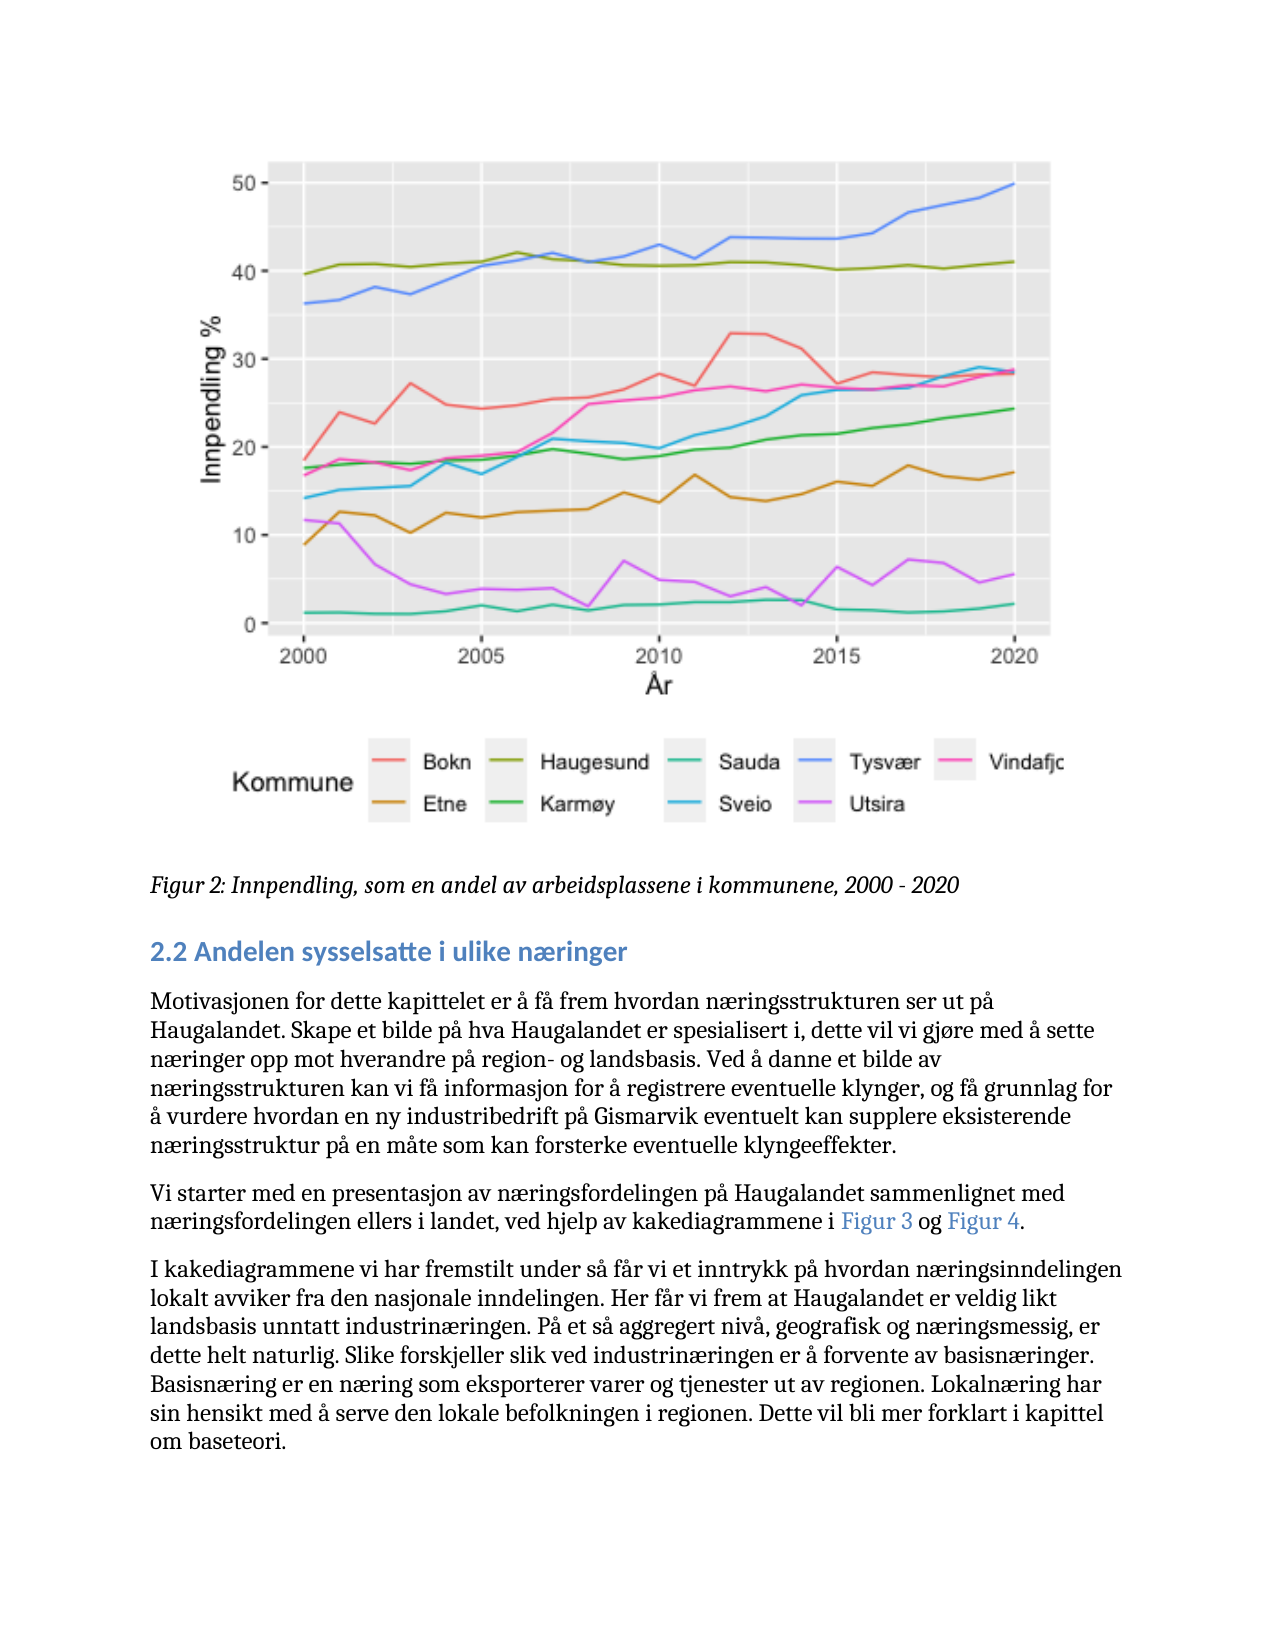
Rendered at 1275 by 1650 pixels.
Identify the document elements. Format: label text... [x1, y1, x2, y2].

text Vi starter med en presentasjon av næringsfordelingen på Haugalandet sammenlignet med næringsfordelingen ellers i landet, ved hjelp av kakediagrammene i Figur 3 og Figur 4. [150, 1178, 1125, 1236]
picture [188, 150, 1064, 850]
table_header Figur 2: Innpendling, som en andel av arbeidsplassene i kommunene, 2000 - 2020 [139, 150, 1114, 912]
subtitle 2.2 Andelen sysselsatte i ulike næringer [150, 933, 1125, 968]
text Motivasjonen for dette kapittelet er å få frem hvordan næringsstrukturen ser ut på Haugalandet. Skape et bilde på hva Haugalandet er spesialisert i, dette vil vi gjøre med å sette næringer opp mot hverandre på region- og landsbasis. Ved å danne et bilde av næringsstrukturen kan vi få informasjon for å registrere eventuelle klynger, og få grunnlag for å vurdere hvordan en ny industribedrift på Gismarvik eventuelt kan supplere eksisterende næringsstruktur på en måte som kan forsterke eventuelle klyngeeffekter. [150, 987, 1125, 1160]
text I kakediagrammene vi har fremstilt under så får vi et inntrykk på hvordan næringsinndelingen lokalt avviker fra den nasjonale inndelingen. Her får vi frem at Haugalandet er veldig likt landsbasis unntatt industrinæringen. På et så aggregert nivå, geografisk og næringsmessig, er dette helt naturlig. Slike forskjeller slik ved industrinæringen er å forvente av basisnæringer. Basisnæring er en næring som eksporterer varer og tjenester ut av regionen. Lokalnæring har sin hensikt med å serve den lokale befolkningen i regionen. Dette vil bli mer forklart i kapittel om baseteori. [150, 1255, 1125, 1456]
